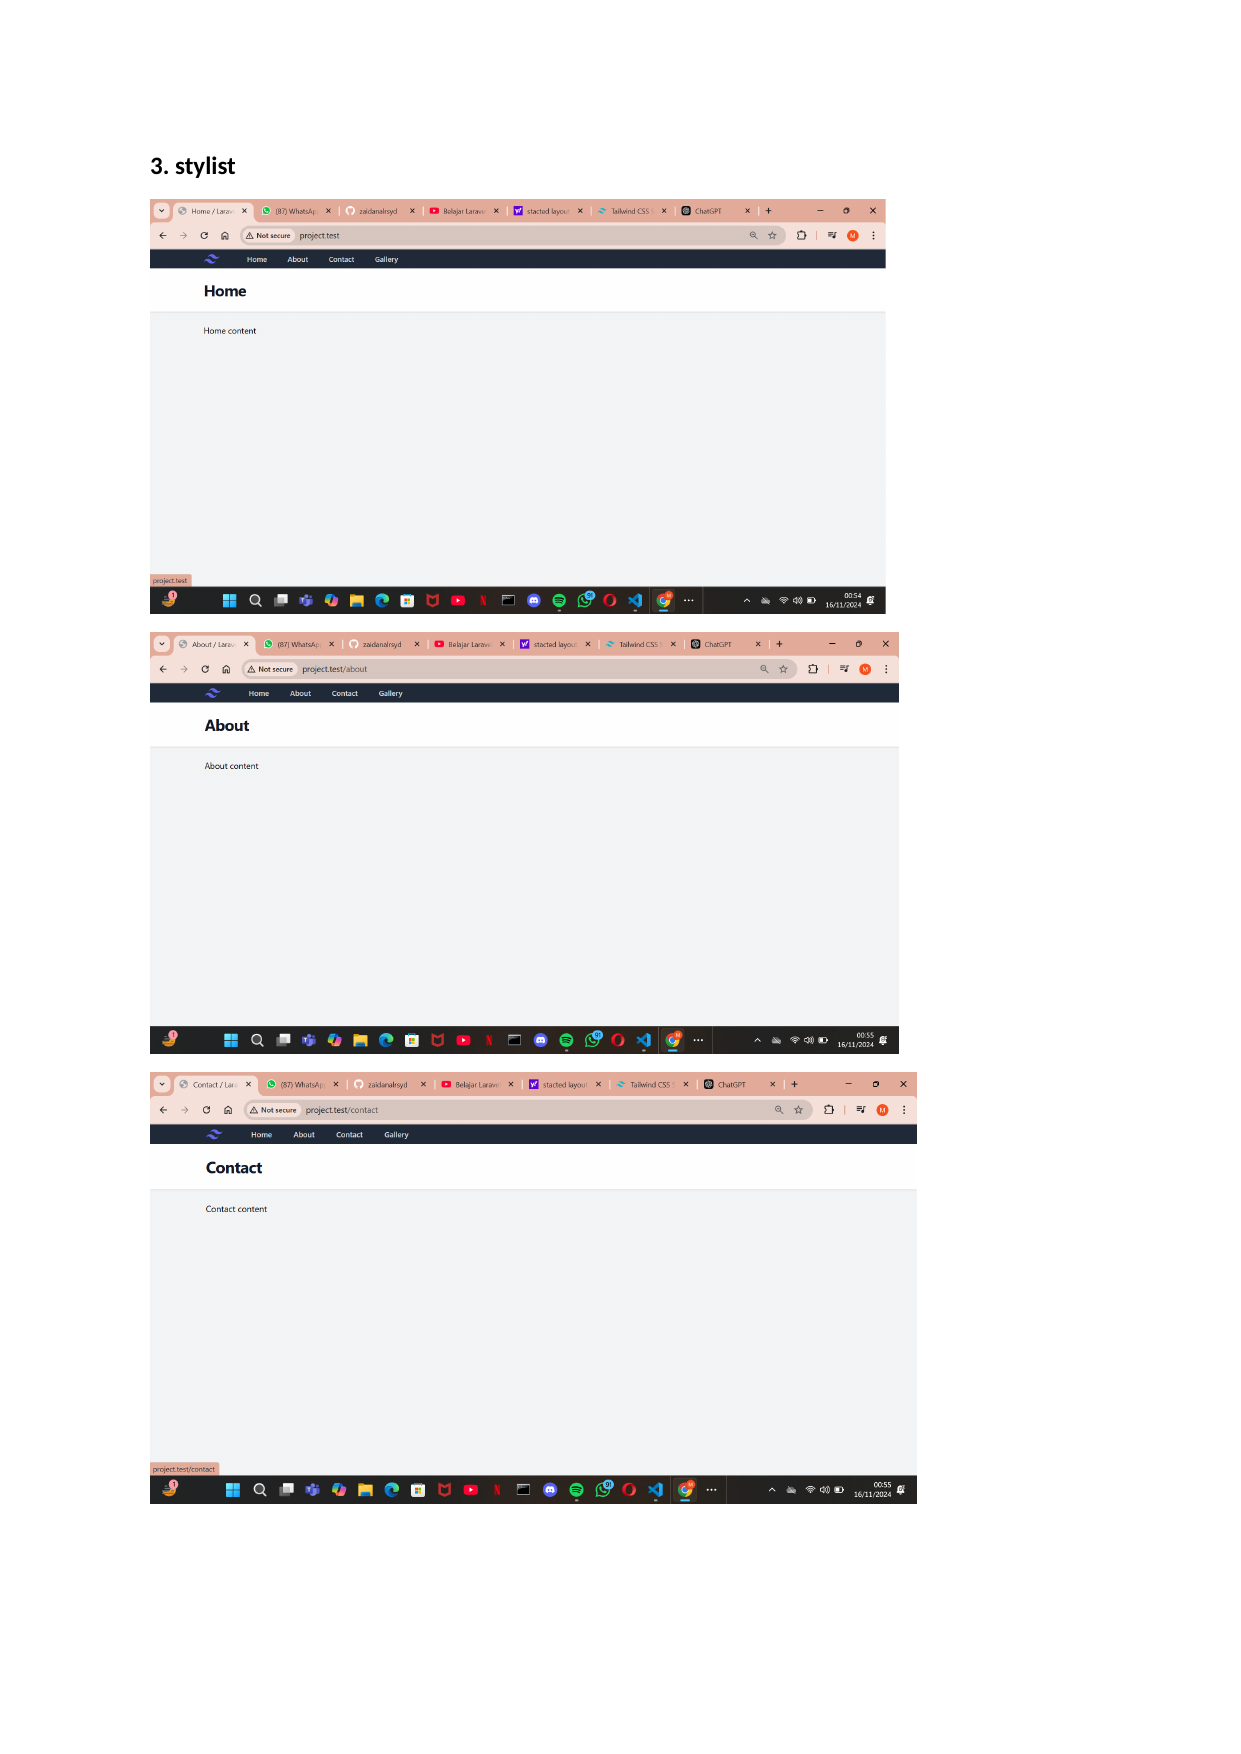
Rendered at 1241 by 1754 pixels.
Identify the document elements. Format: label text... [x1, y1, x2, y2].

picture [150, 199, 886, 614]
text 3. stylist [150, 150, 1090, 181]
picture [150, 1072, 917, 1504]
picture [150, 632, 899, 1054]
